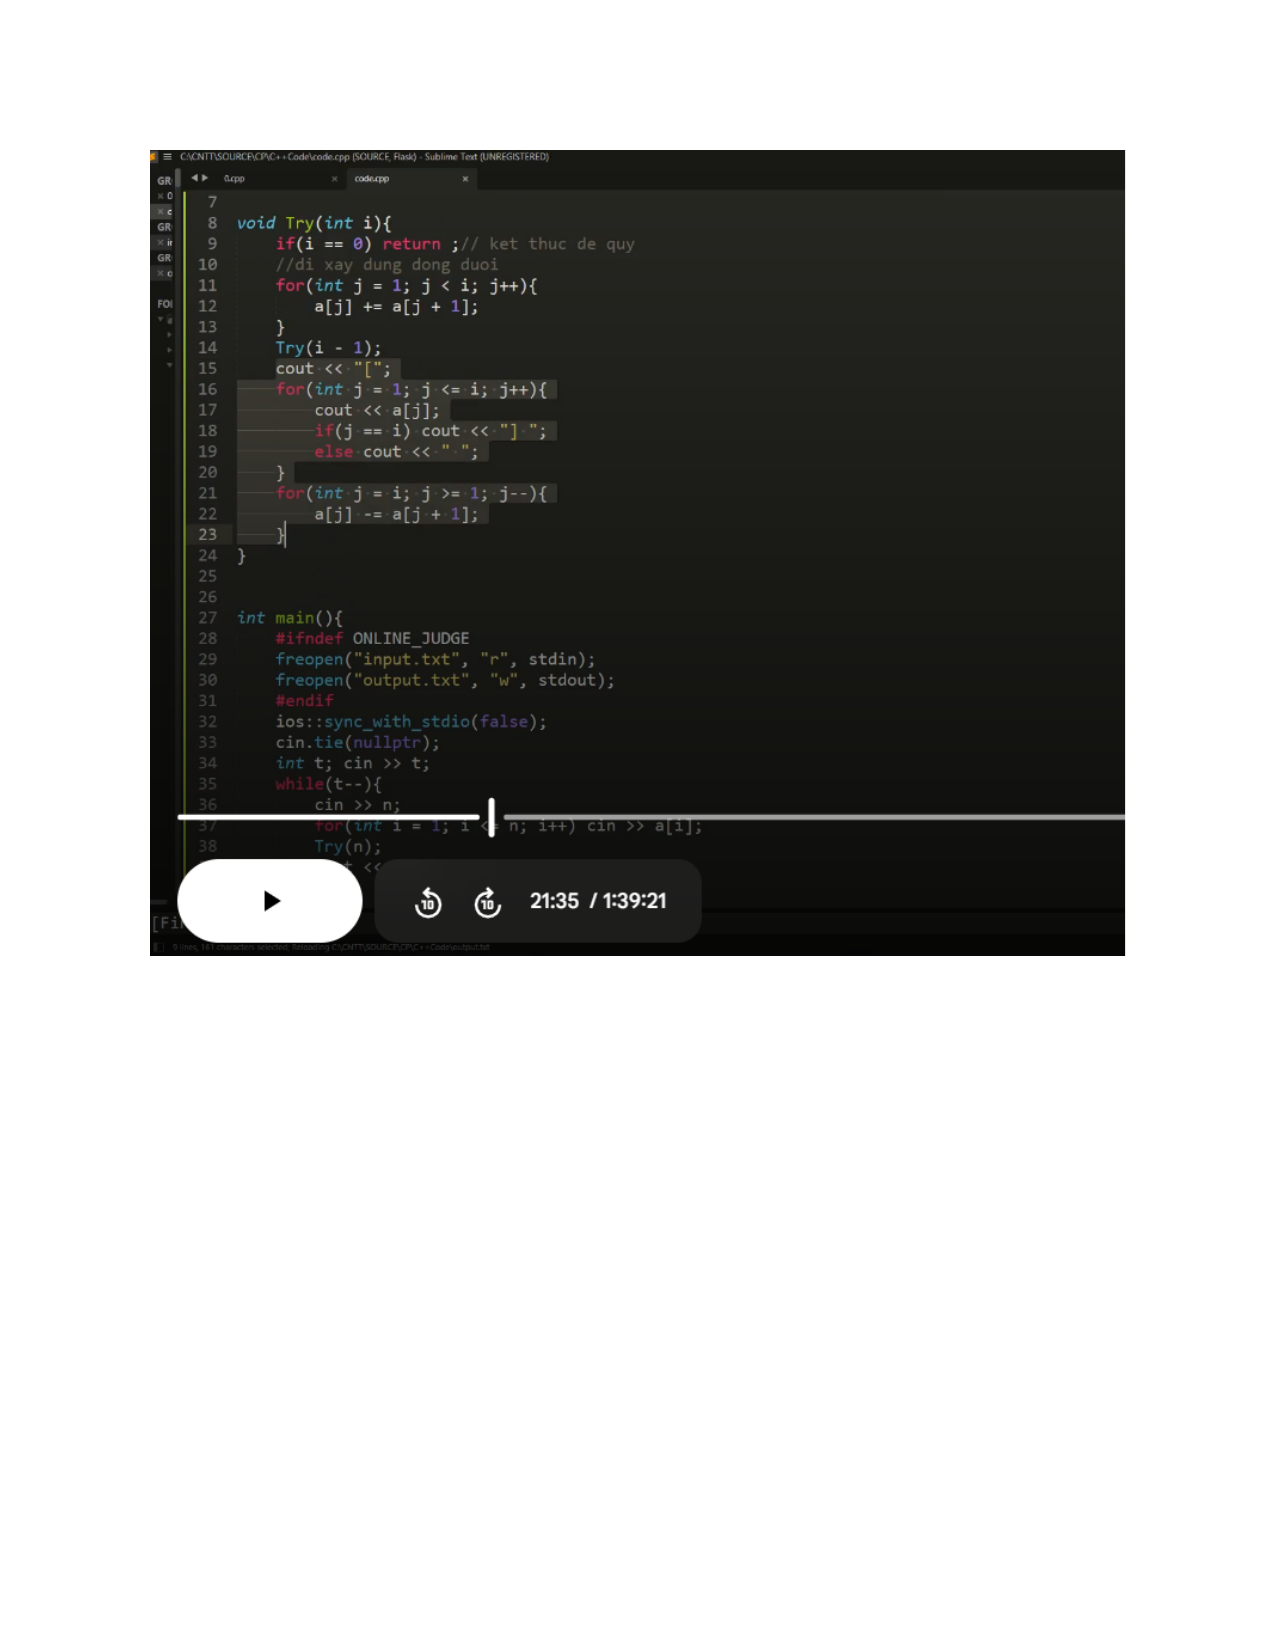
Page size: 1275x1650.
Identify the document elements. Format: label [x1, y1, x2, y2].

picture [150, 150, 1125, 956]
